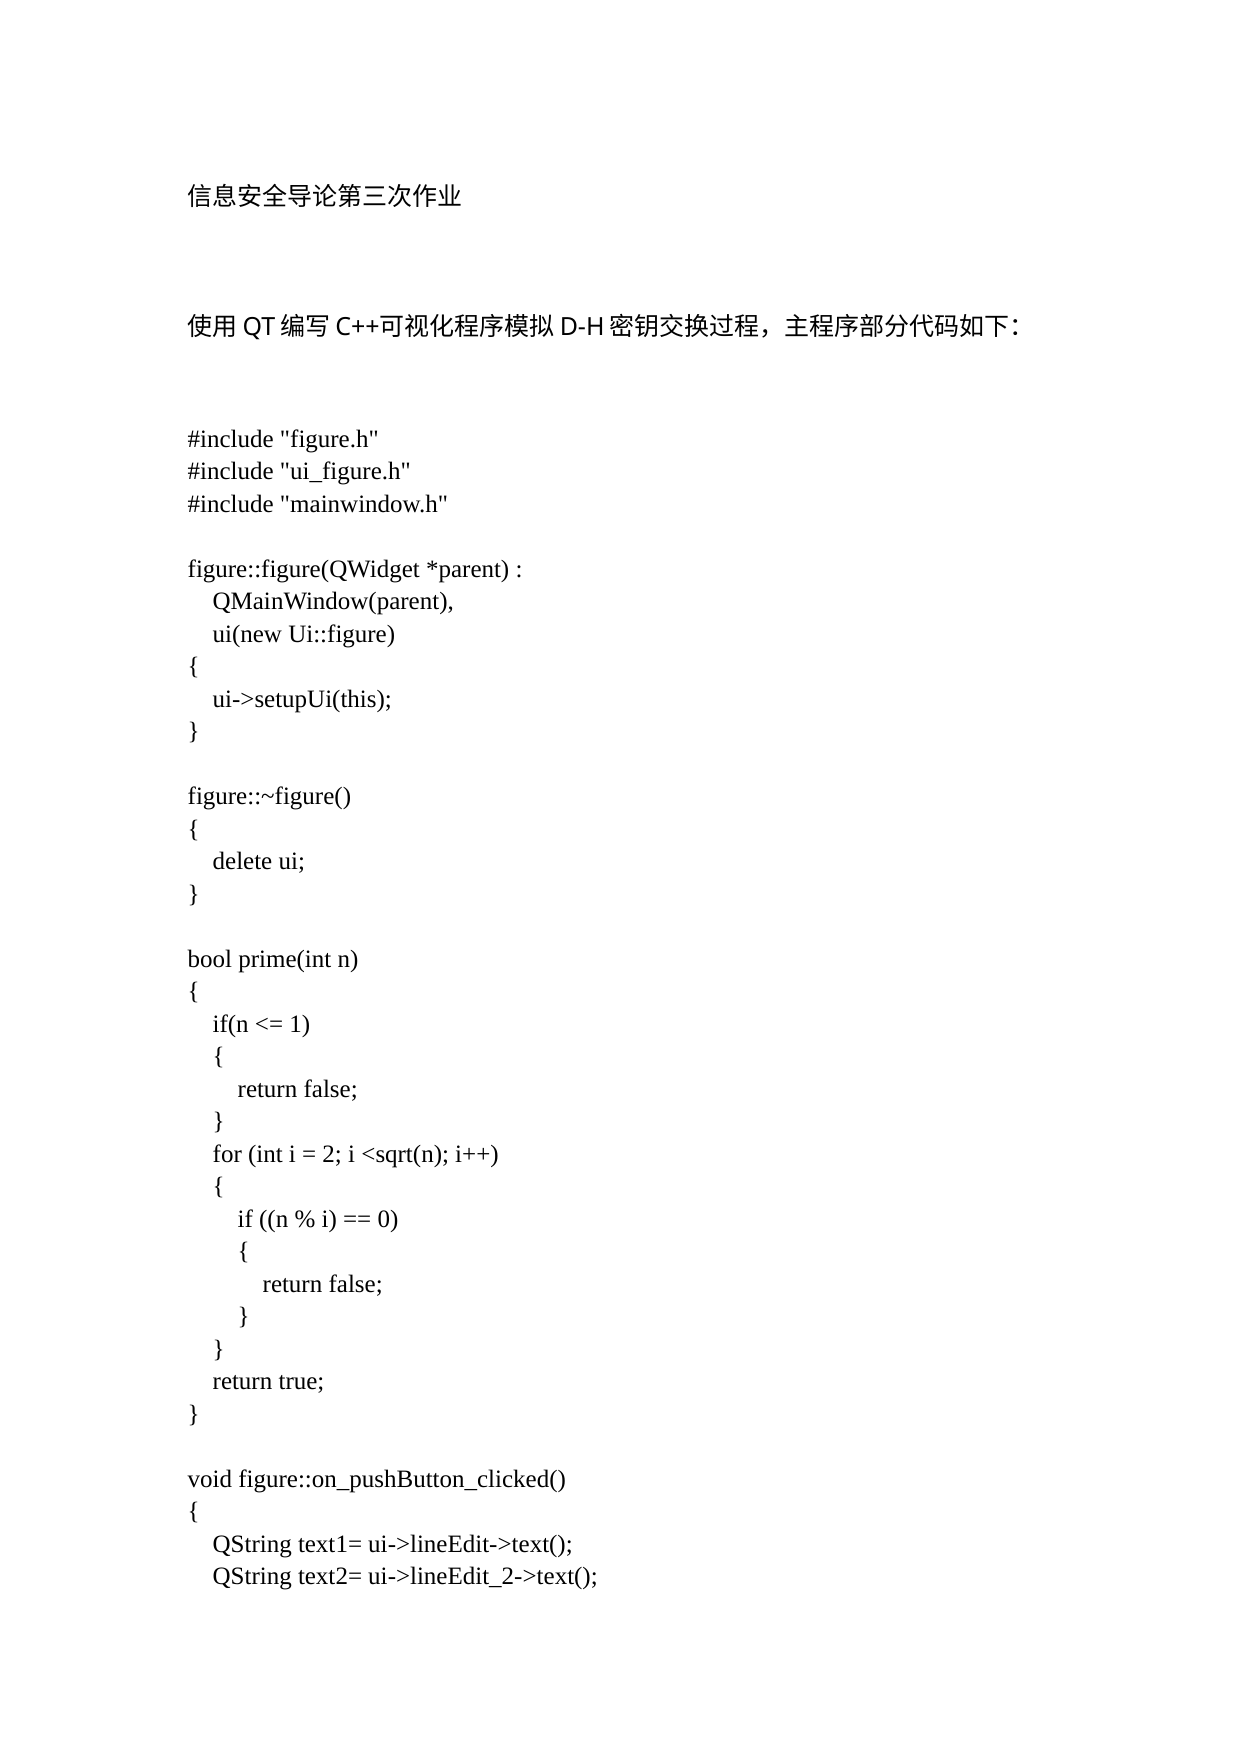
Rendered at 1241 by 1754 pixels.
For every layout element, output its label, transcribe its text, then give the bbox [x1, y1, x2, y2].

text 使用QT编写C++可视化程序模拟D-H密钥交换过程，主程序部分代码如下： [187, 292, 1053, 357]
text } [187, 1299, 1053, 1332]
text QString text2= ui->lineEdit_2->text(); [187, 1559, 1053, 1592]
text ui(new Ui::figure) [187, 617, 1053, 649]
text if(n <= 1) [187, 1007, 1053, 1039]
text { [187, 649, 1053, 682]
text { [187, 1039, 1053, 1072]
text return true; [187, 1364, 1053, 1397]
text } [187, 1104, 1053, 1137]
text } [187, 1332, 1053, 1364]
text return false; [187, 1072, 1053, 1104]
text { [187, 1234, 1053, 1267]
text if ((n % i) == 0) [187, 1202, 1053, 1234]
text QMainWindow(parent), [187, 584, 1053, 617]
text 信息安全导论第三次作业 [187, 162, 1053, 227]
text for (int i = 2; i <sqrt(n); i++) [187, 1137, 1053, 1169]
text delete ui; [187, 844, 1053, 877]
text { [187, 974, 1053, 1007]
text } [187, 1397, 1053, 1429]
text #include "figure.h" [187, 422, 1053, 454]
text #include "ui_figure.h" [187, 454, 1053, 487]
text bool prime(int n) [187, 942, 1053, 974]
text QString text1= ui->lineEdit->text(); [187, 1527, 1053, 1559]
text #include "mainwindow.h" [187, 487, 1053, 519]
text { [187, 1169, 1053, 1202]
text return false; [187, 1267, 1053, 1299]
text { [187, 812, 1053, 844]
text } [187, 714, 1053, 747]
text figure::figure(QWidget *parent) : [187, 552, 1053, 584]
text void figure::on_pushButton_clicked() [187, 1462, 1053, 1494]
text { [187, 1494, 1053, 1527]
text figure::~figure() [187, 779, 1053, 812]
text } [187, 877, 1053, 909]
text ui->setupUi(this); [187, 682, 1053, 714]
